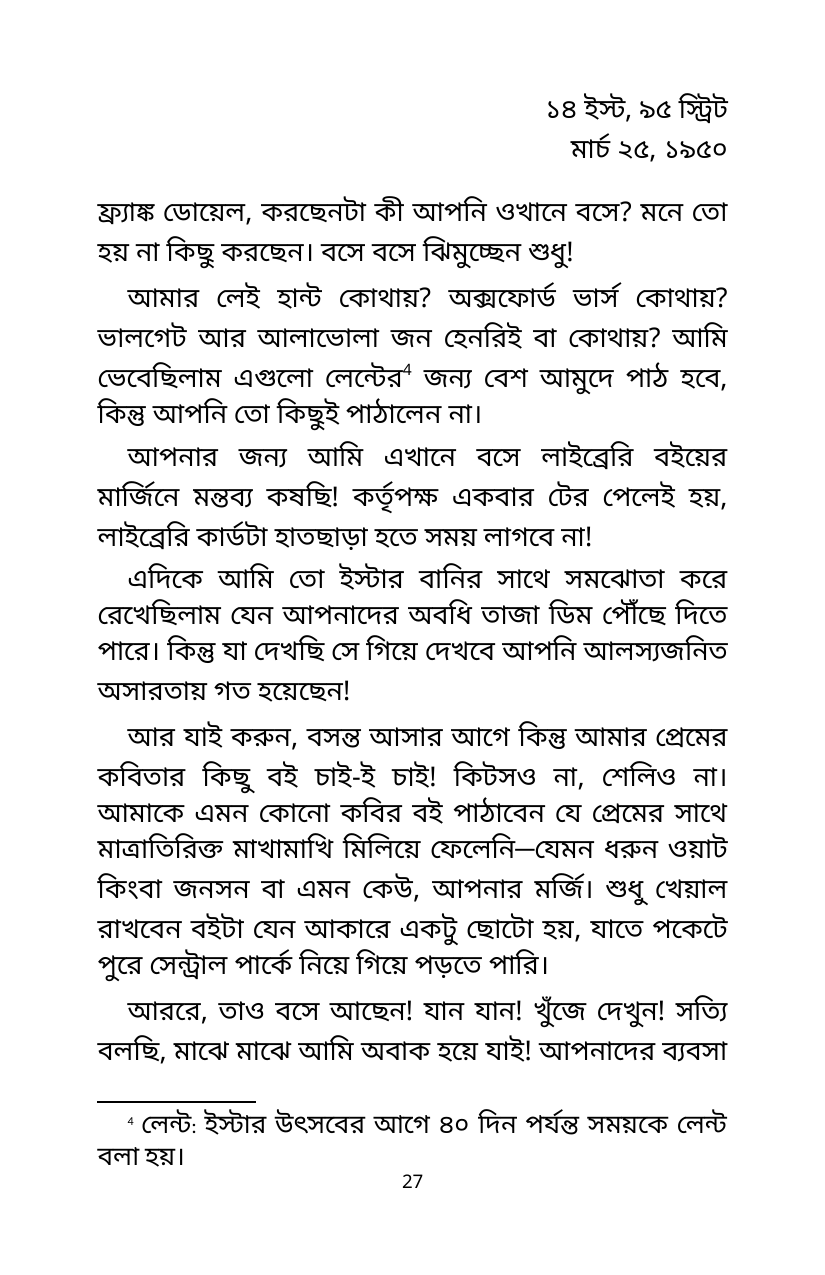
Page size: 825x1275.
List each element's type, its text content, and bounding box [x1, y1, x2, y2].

text আপনার জন্য আমি এখানে বসে লাইব্রেরি বইয়ের মার্জিনে মন্তব্য কষছি! কর্তৃপক্ষ একবার টের পেলেই হয়, লাইব্রেরি কার্ডটা হাতছাড়া হতে সময় লাগবে না! [97, 441, 727, 557]
text ১৪ ইস্ট, ৯৫ স্ট্রিট [97, 90, 727, 130]
text ফ্র্যাঙ্ক ডোয়েল, করছেনটা কী আপনি ওখানে বসে? মনে তো হয় না কিছু করছেন। বসে বসে ঝিমুচ্ছেন শুধু! [97, 193, 727, 273]
text মার্চ ২৫, ১৯৫০ [97, 130, 727, 170]
text আমার লেই হান্ট কোথায়? অক্সফোর্ড ভার্স কোথায়? ভালগেট আর আলাভোলা জন হেনরিই বা কোথায়? আমি ভেবেছিলাম এগুলো লেন্টের জন্য বেশ আমুদে পাঠ হবে, কিন্তু আপনি তো কিছুই পাঠালেন না। [97, 279, 727, 435]
text আর যাই করুন, বসন্ত আসার আগে কিন্তু আমার প্রেমের কবিতার কিছু বই চাই-ই চাই! কিটসও না, শেলিও না। আমাকে এমন কোনো কবির বই পাঠাবেন যে প্রেমের সাথে মাত্রাতিরিক্ত মাখামাখি মিলিয়ে ফেলেনি─যেমন ধরুন ওয়াট কিংবা জনসন বা এমন কেউ, আপনার মর্জি। শুধু খেয়াল রাখবেন বইটা যেন আকারে একটু ছোটো হয়, যাতে পকেটে পুরে সেন্ট্রাল পার্কে নিয়ে গিয়ে পড়তে পারি। [97, 717, 727, 986]
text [97, 992, 727, 1072]
text এদিকে আমি তো ইস্টার বানির সাথে সমঝোতা করে রেখেছিলাম যেন আপনাদের অবধি তাজা ডিম পৌঁছে দিতে পারে। কিন্তু যা দেখছি সে গিয়ে দেখবে আপনি আলস্যজনিত অসারতায় গত হয়েছেন! [97, 563, 727, 711]
